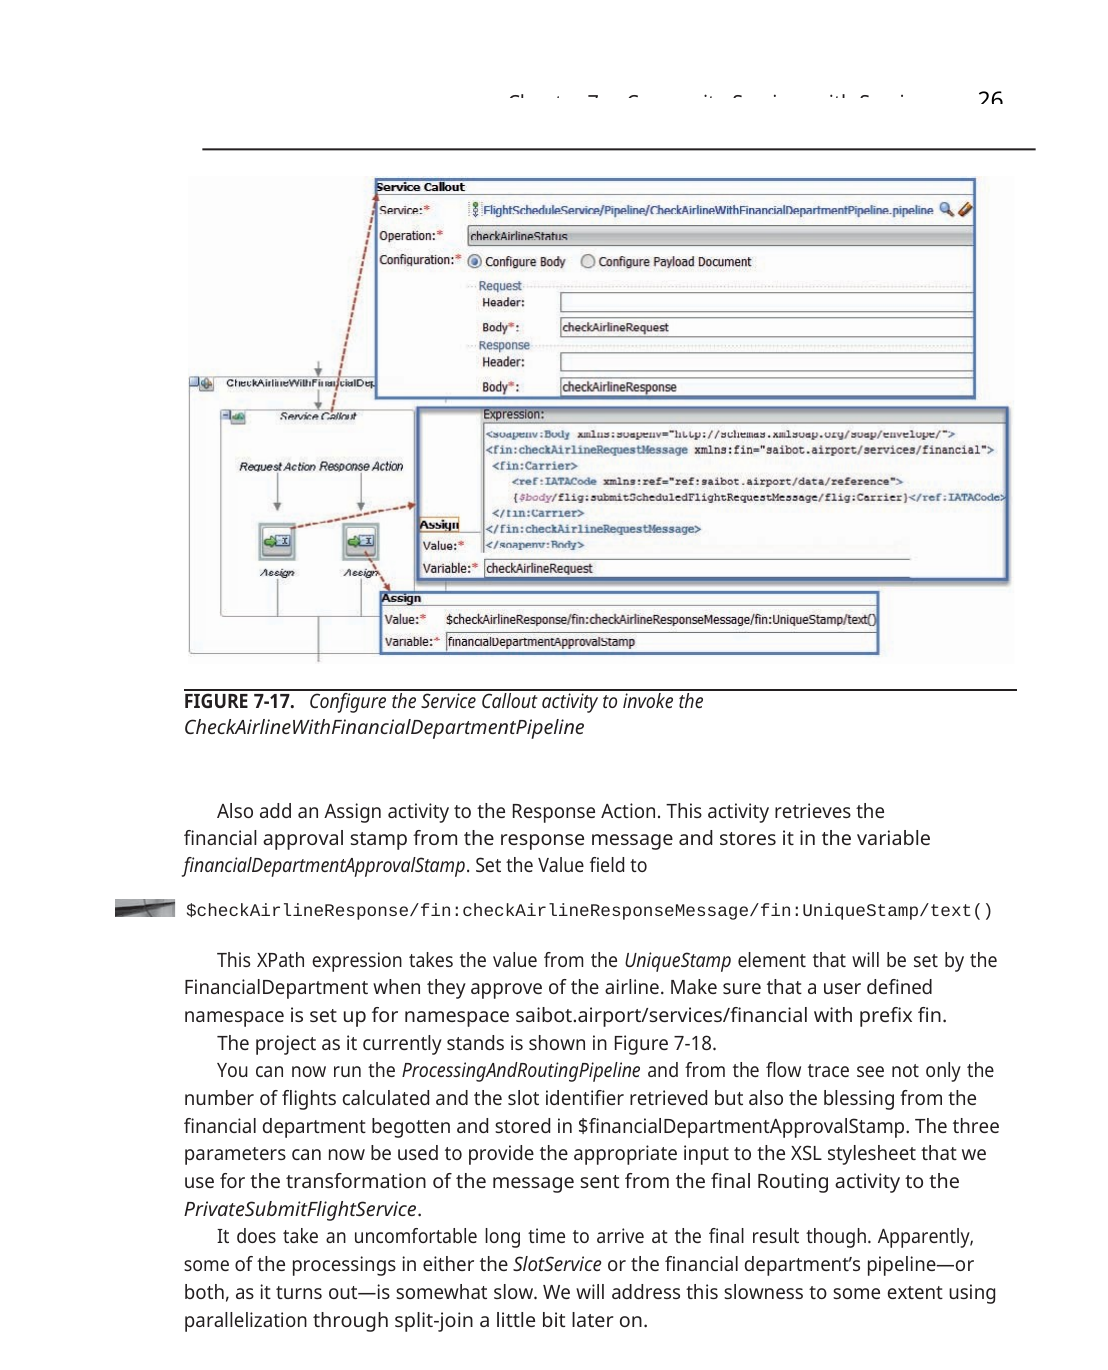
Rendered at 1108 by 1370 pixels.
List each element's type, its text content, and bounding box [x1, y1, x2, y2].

text You can now run the ProcessingAndRoutingPipeline and from the flow trace see not only the number of flights calculated and the slot identifier retrieved but also the blessing from the financial department begotten and stored in $financialDepartmentApprovalStamp. The three parameters can now be used to provide the appropriate input to the XSL stylesheet that we use for the transformation of the message sent from the final Routing activity to the PrivateSubmitFlightService. [184, 1056, 1016, 1222]
picture [115, 899, 176, 917]
text $checkAirlineResponse/fin:checkAirlineResponseMessage/fin:UniqueStamp/text() [115, 899, 1107, 930]
text CheckAirlineWithFinancialDepartmentPipeline [184, 713, 1107, 740]
text This XPath expression takes the value from the UniqueStamp element that will be set by the FinancialDepartment when they approve of the airline. Make sure that a user defined namespace is set up for namespace saibot.airport/services/financial with prefix fin. [184, 946, 1008, 1028]
text Also add an Assign activity to the Response Action. This activity retrieves the financial approval stamp from the response message and stores it in the variable financialDepartmentApprovalStamp. Set the Value field to [184, 797, 945, 878]
text It does take an uncomfortable long time to arrive at the final result though. Apparently, some of the processings in either the SlotService or the financial department’s pipeline—or both, as it turns out—is somewhat slow. We will address this slowness to some extent using parallelization through split-join a little bit later on. [184, 1223, 1014, 1333]
picture [187, 176, 1015, 664]
text FIGURE 7-17. Configure the Service Callout activity to invoke the [184, 681, 1107, 713]
text The project as it currently stands is shown in Figure 7-18. [217, 1029, 1107, 1056]
